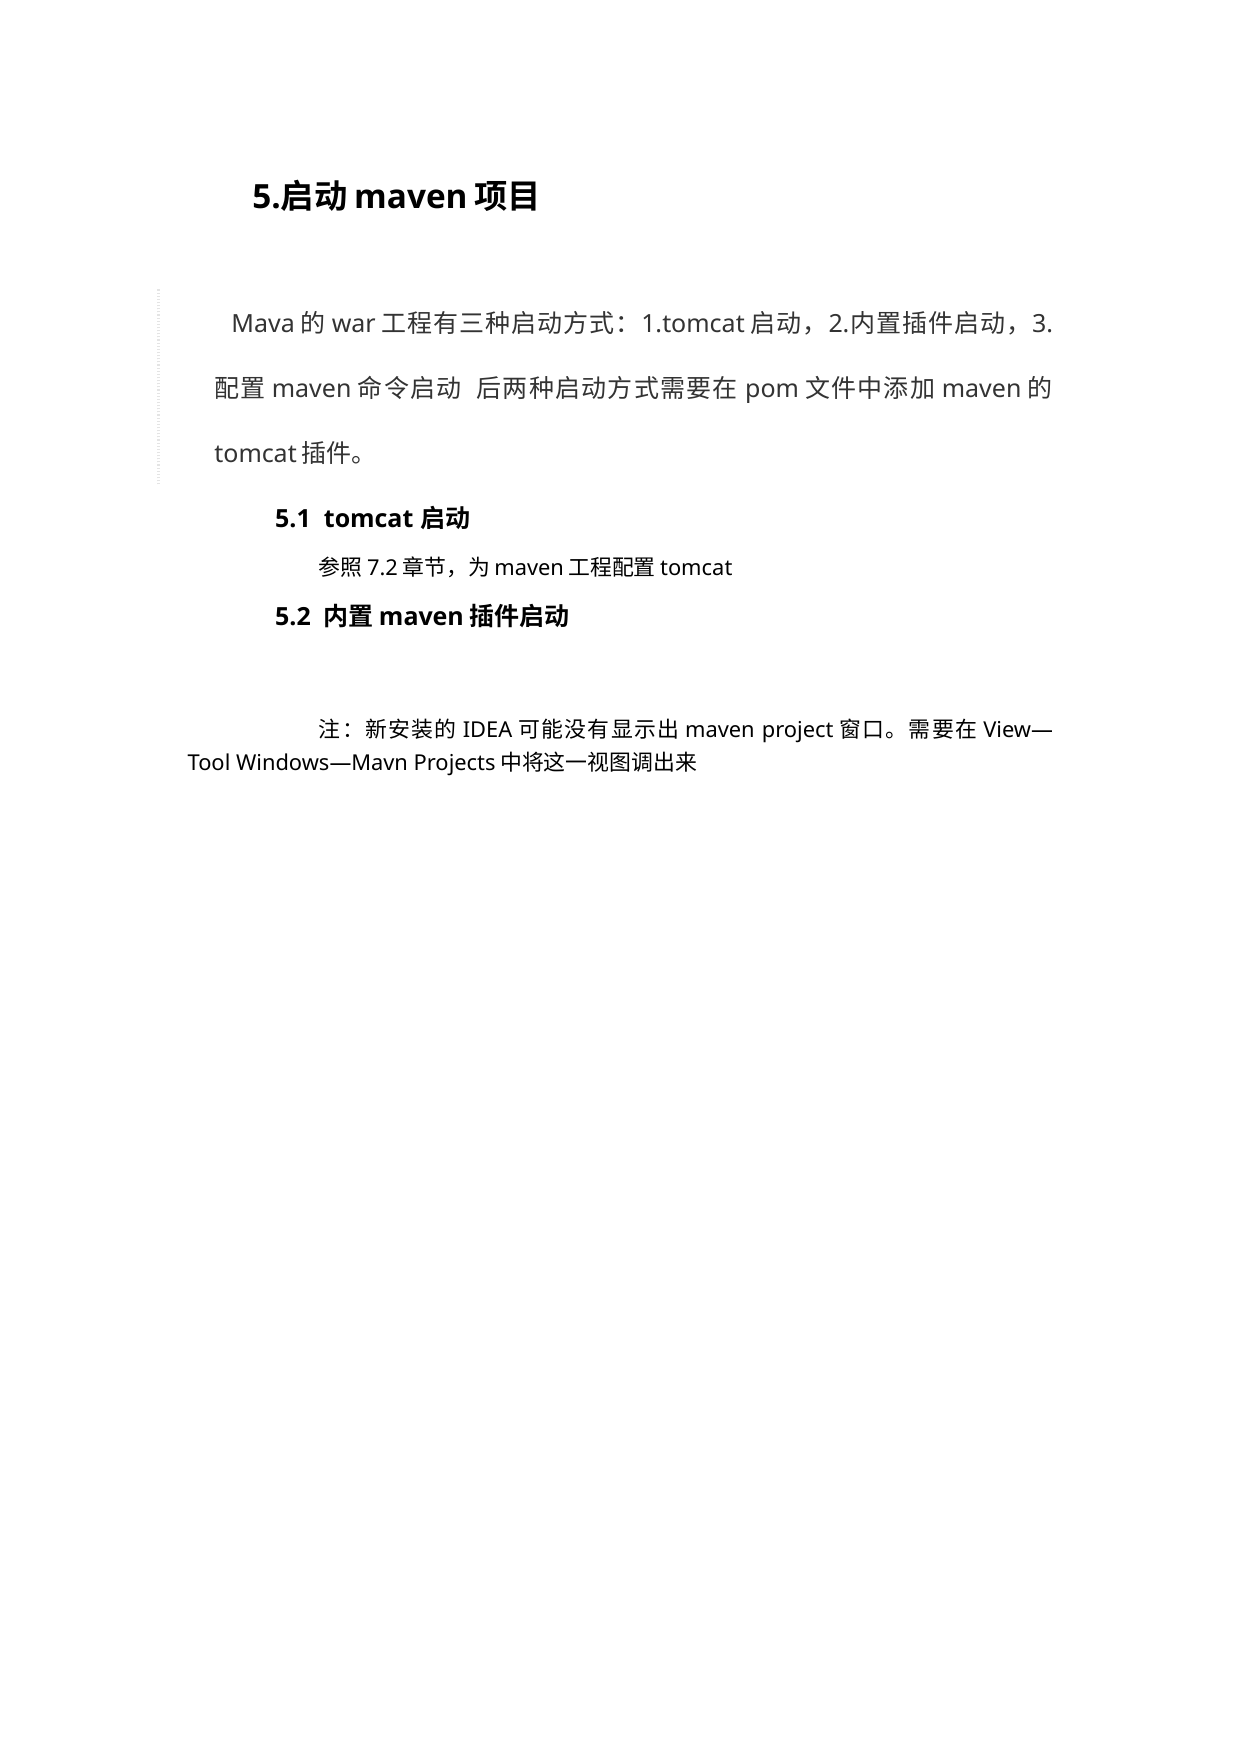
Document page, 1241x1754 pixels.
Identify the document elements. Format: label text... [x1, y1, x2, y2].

subtitle 5.1 tomcat 启动 [187, 484, 1053, 549]
subtitle 5.2 内置maven插件启动 [187, 582, 1053, 647]
text 注：新安装的IDEA可能没有显示出maven project窗口。需要在View—Tool Windows—Mavn Projects中将这一视图调出来 [187, 712, 1053, 777]
text 参照7.2章节，为maven工程配置tomcat [187, 549, 1053, 582]
subtitle 5.启动maven项目 [252, 162, 1053, 227]
text Mava的war工程有三种启动方式：1.tomcat启动，2.内置插件启动，3.配置maven命令启动 后两种启动方式需要在pom文件中添加maven的tomcat插件。 [157, 289, 1053, 484]
